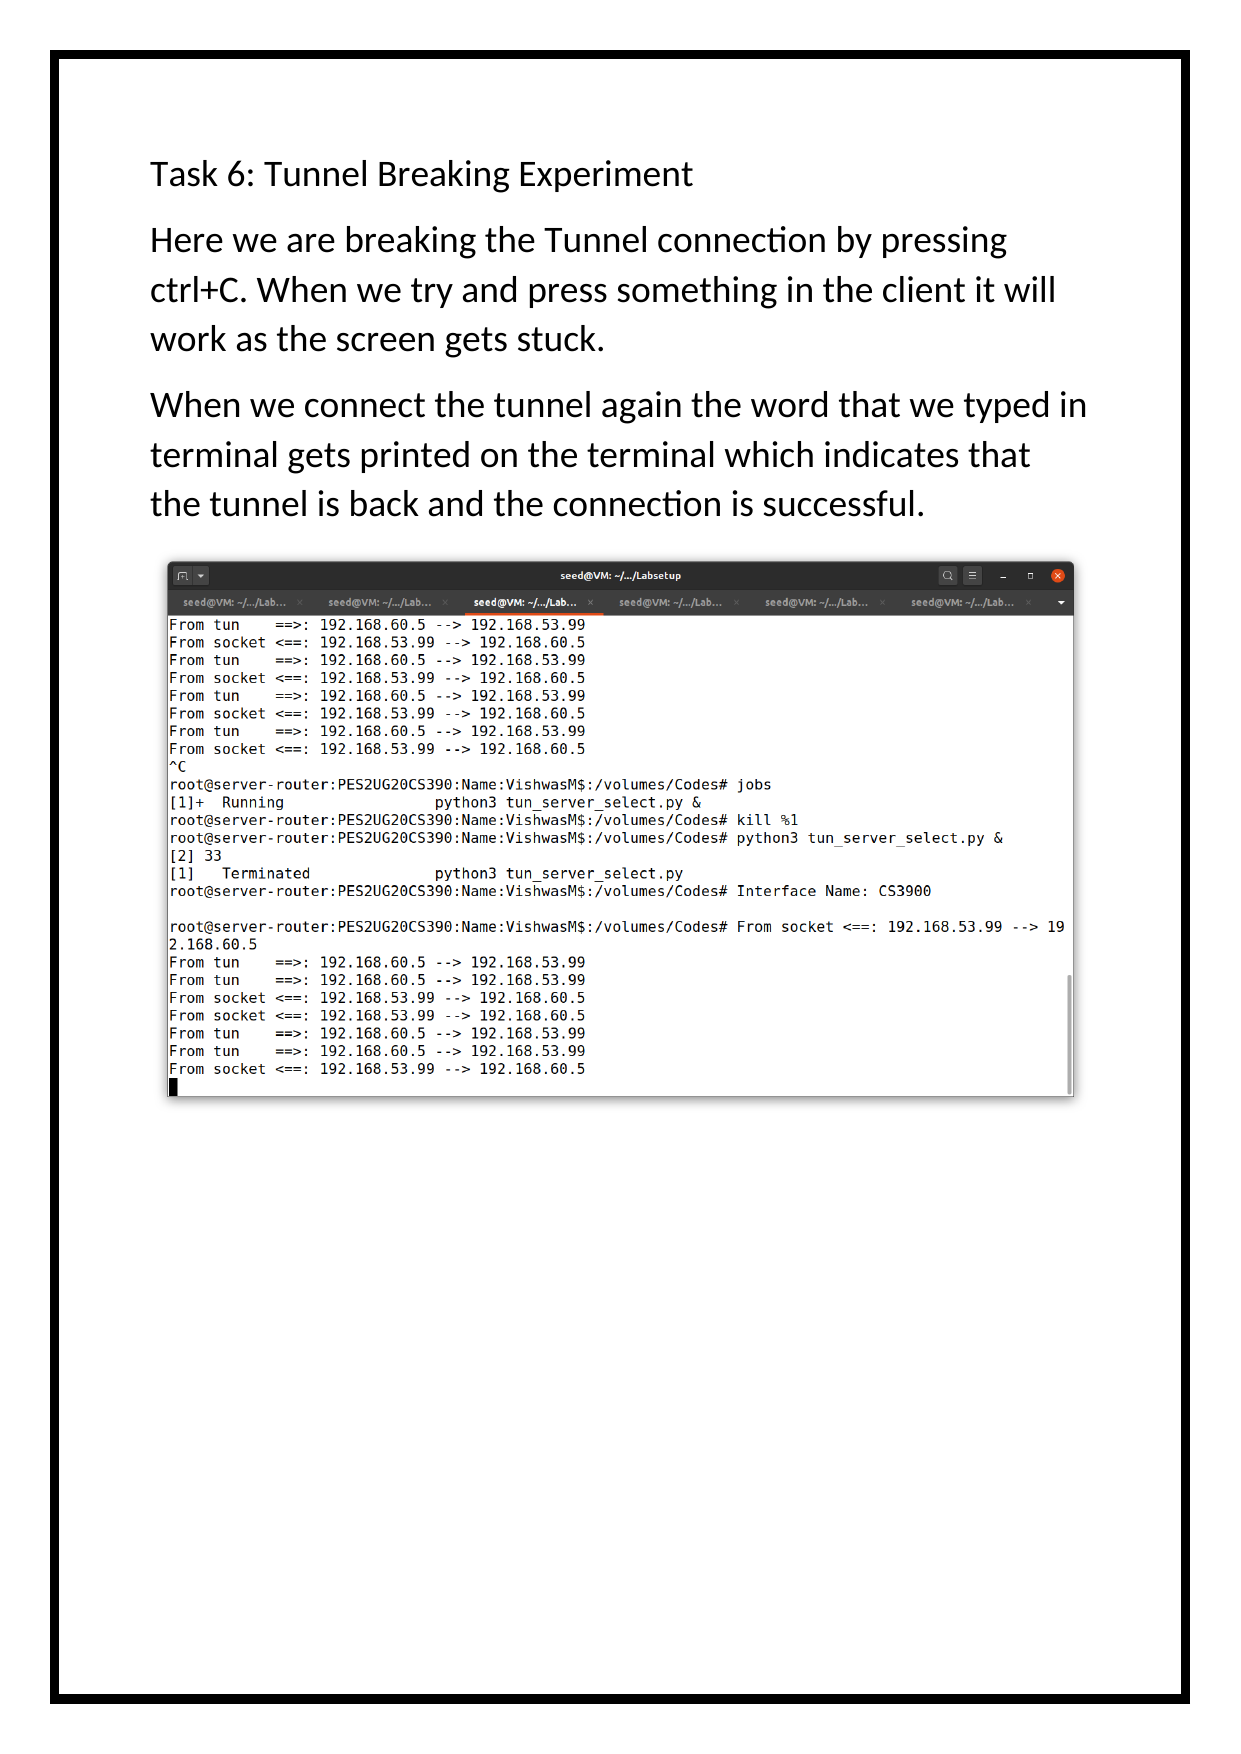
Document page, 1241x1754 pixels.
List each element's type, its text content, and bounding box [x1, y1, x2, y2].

picture [150, 546, 1091, 1116]
text Here we are breaking the Tunnel connection by pressing ctrl+C. When we try and press something in the client it will work as the screen gets stuck. [150, 216, 1090, 361]
text Task 6: Tunnel Breaking Experiment [150, 150, 1090, 196]
text When we connect the tunnel again the word that we typed in terminal gets printed on the terminal which indicates that the tunnel is back and the connection is successful. [150, 381, 1090, 526]
